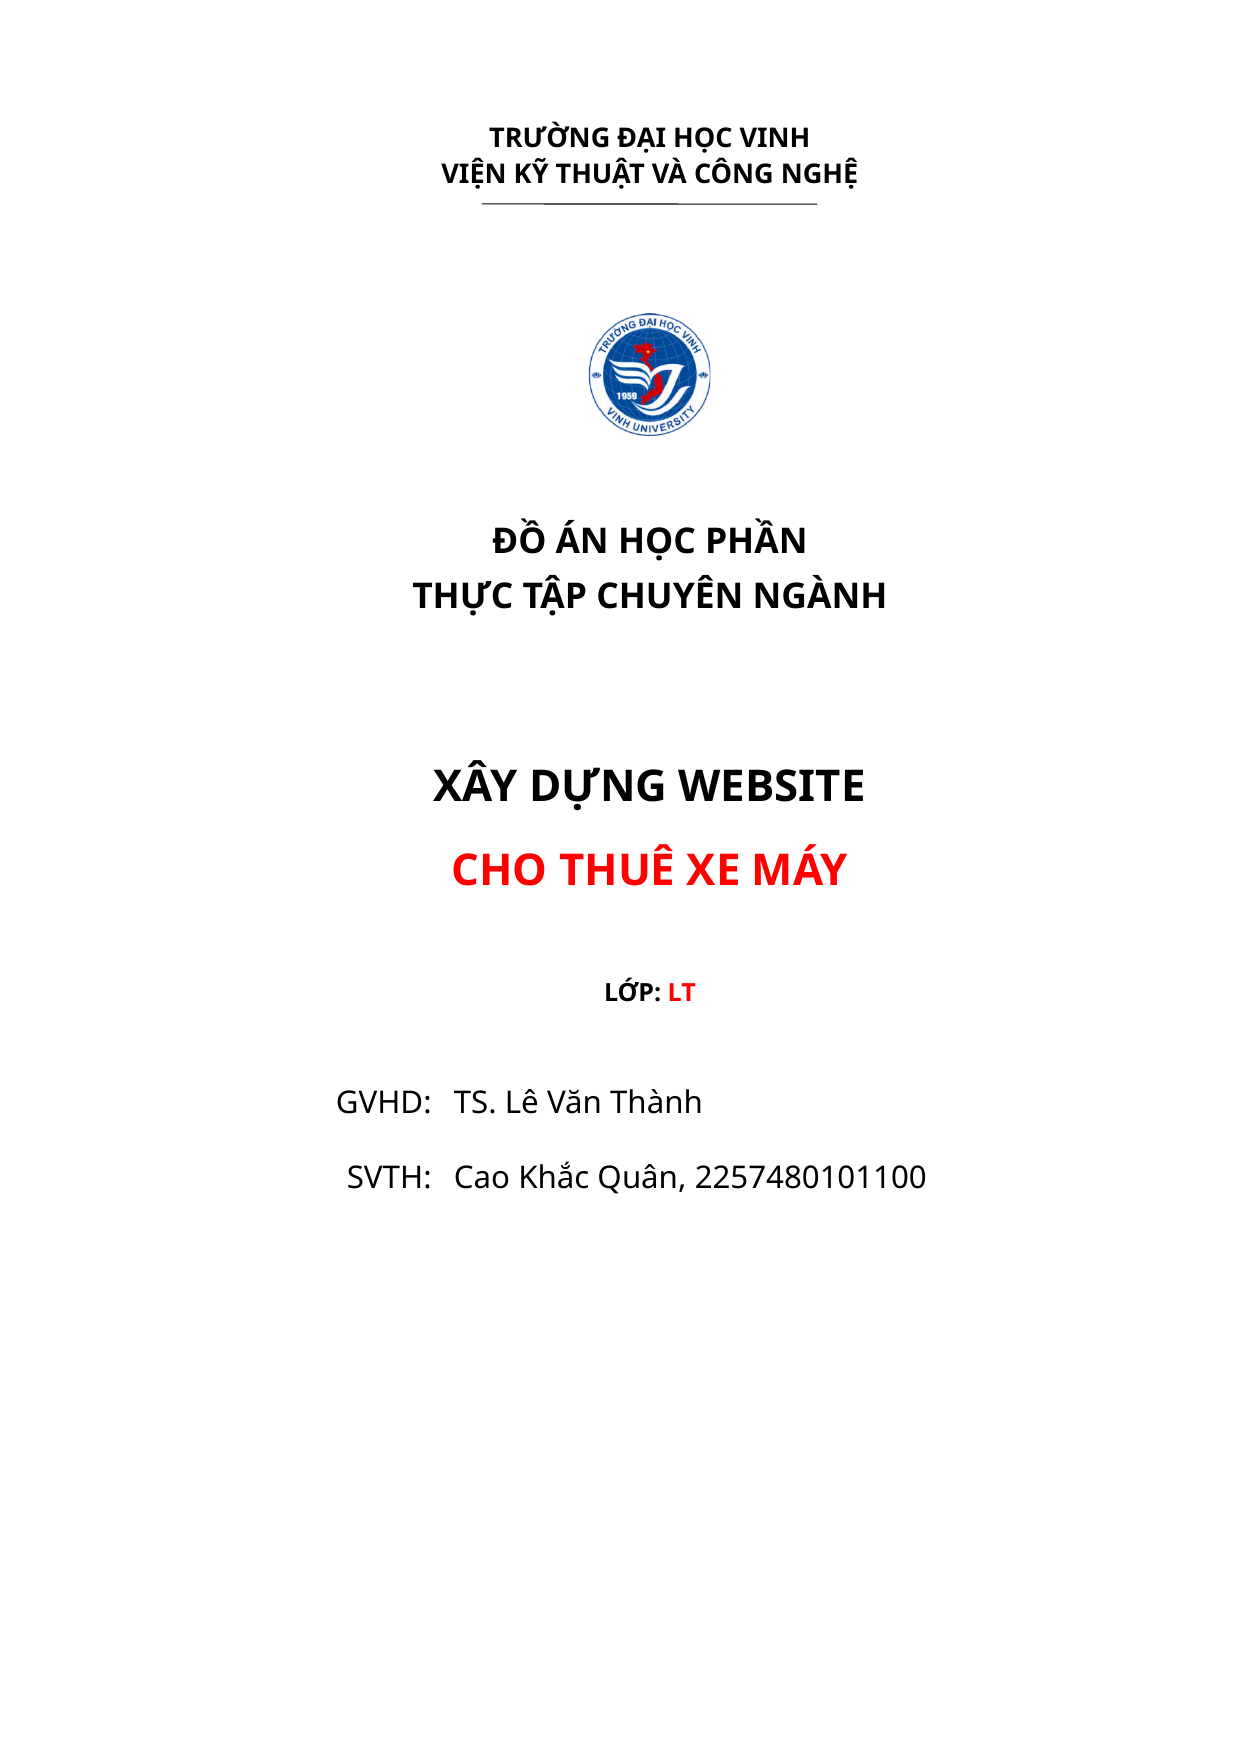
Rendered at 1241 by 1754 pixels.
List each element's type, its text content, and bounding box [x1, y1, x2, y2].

text ĐỒ ÁN HỌC PHẦN [177, 516, 1122, 564]
table_cell SVTH: [177, 1142, 442, 1216]
text THỰC TẬP CHUYÊN NGÀNH [177, 570, 1122, 618]
text VIỆN KỸ THUẬT VÀ CÔNG NGHỆ [177, 155, 1122, 192]
picture [588, 313, 711, 436]
text XÂY DỰNG WEBSITE [177, 755, 1122, 814]
text TRƯỜNG ĐẠI HỌC VINH [177, 118, 1122, 155]
text LỚP: LT [177, 975, 1122, 1009]
table_header GVHD: [177, 1068, 442, 1142]
table_cell Cao Khắc Quân, 2257480101100 [443, 1142, 1107, 1216]
table_header TS. Lê Văn Thành [443, 1068, 1107, 1142]
text CHO THUÊ XE MÁY [177, 838, 1122, 898]
